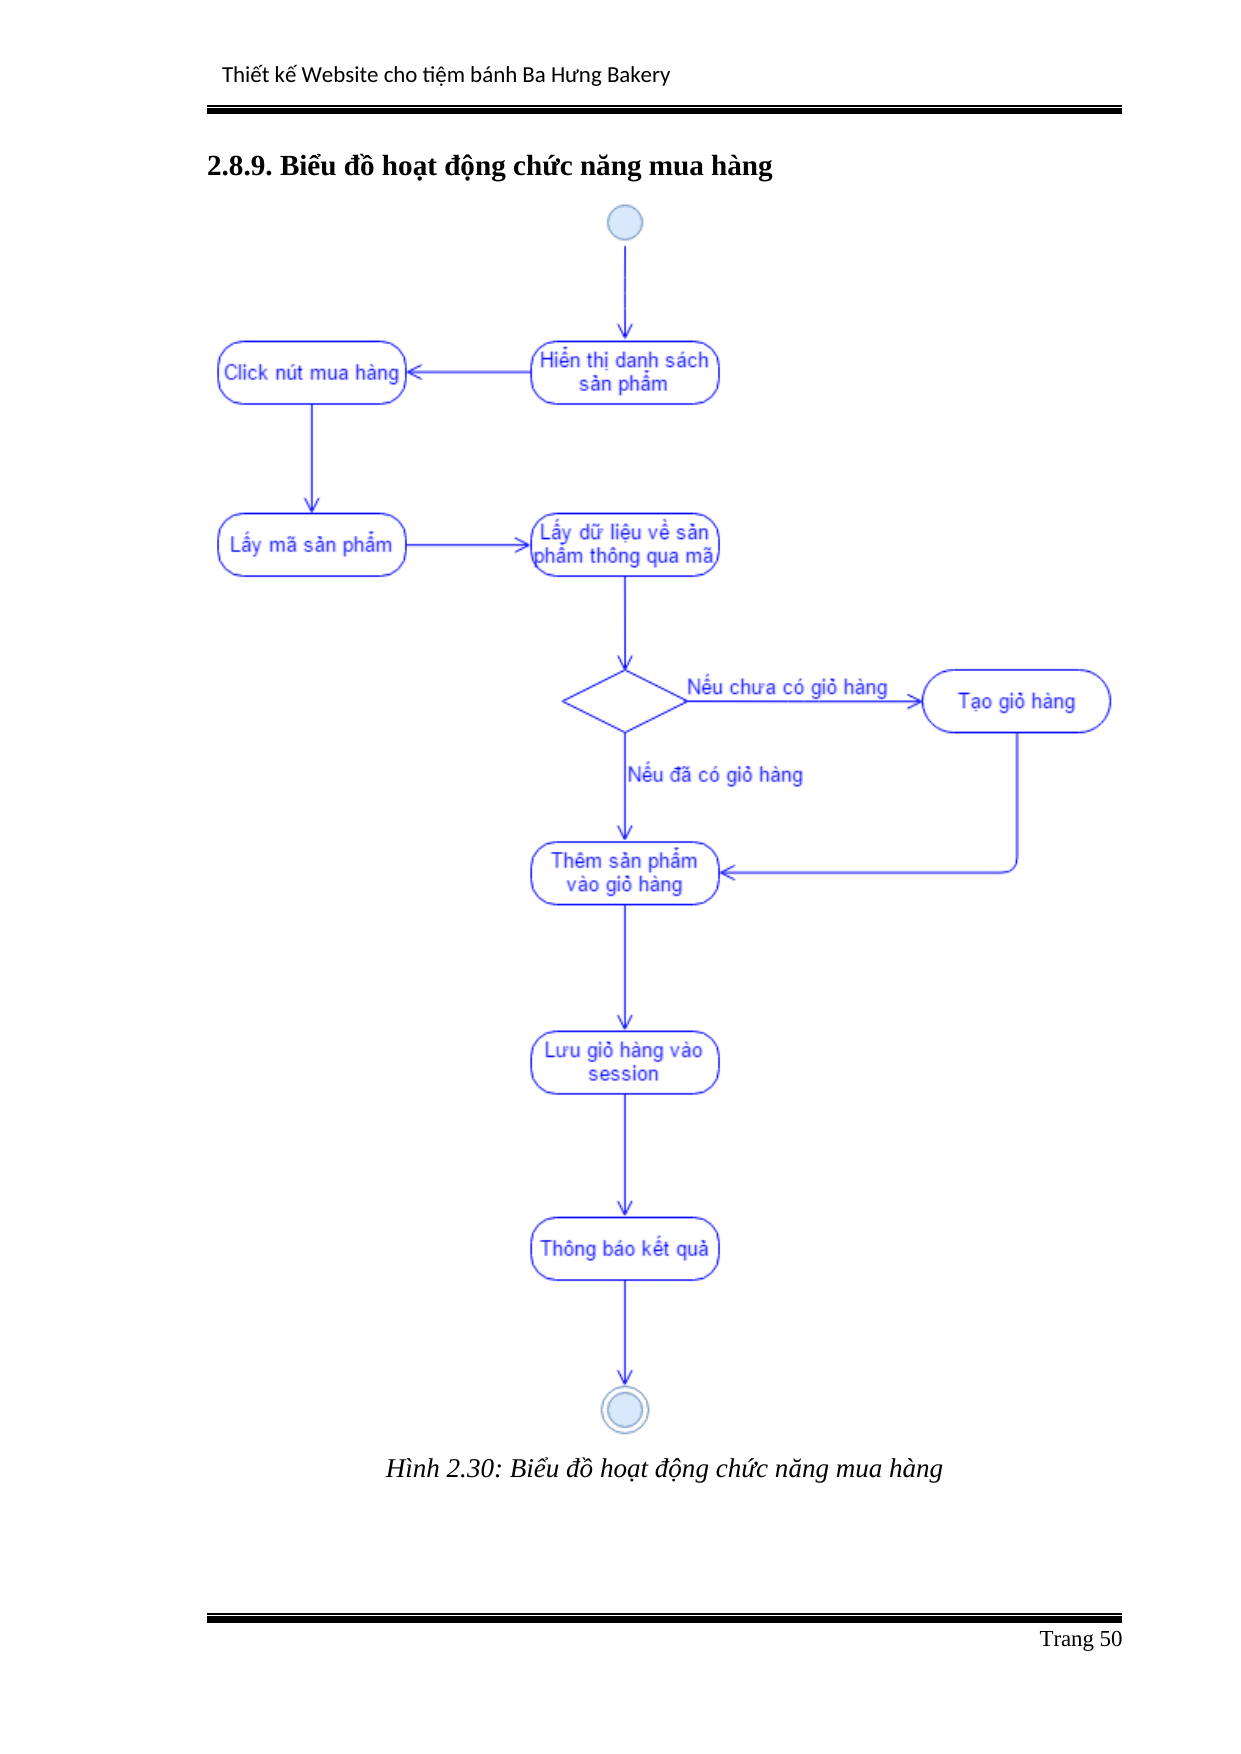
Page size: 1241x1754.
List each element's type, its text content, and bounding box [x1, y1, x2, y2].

list 2.8.9. Biểu đồ hoạt động chức năng mua hàng [207, 148, 1122, 181]
text Hình 2.30: Biểu đồ hoạt động chức năng mua hàng [207, 1452, 1122, 1483]
